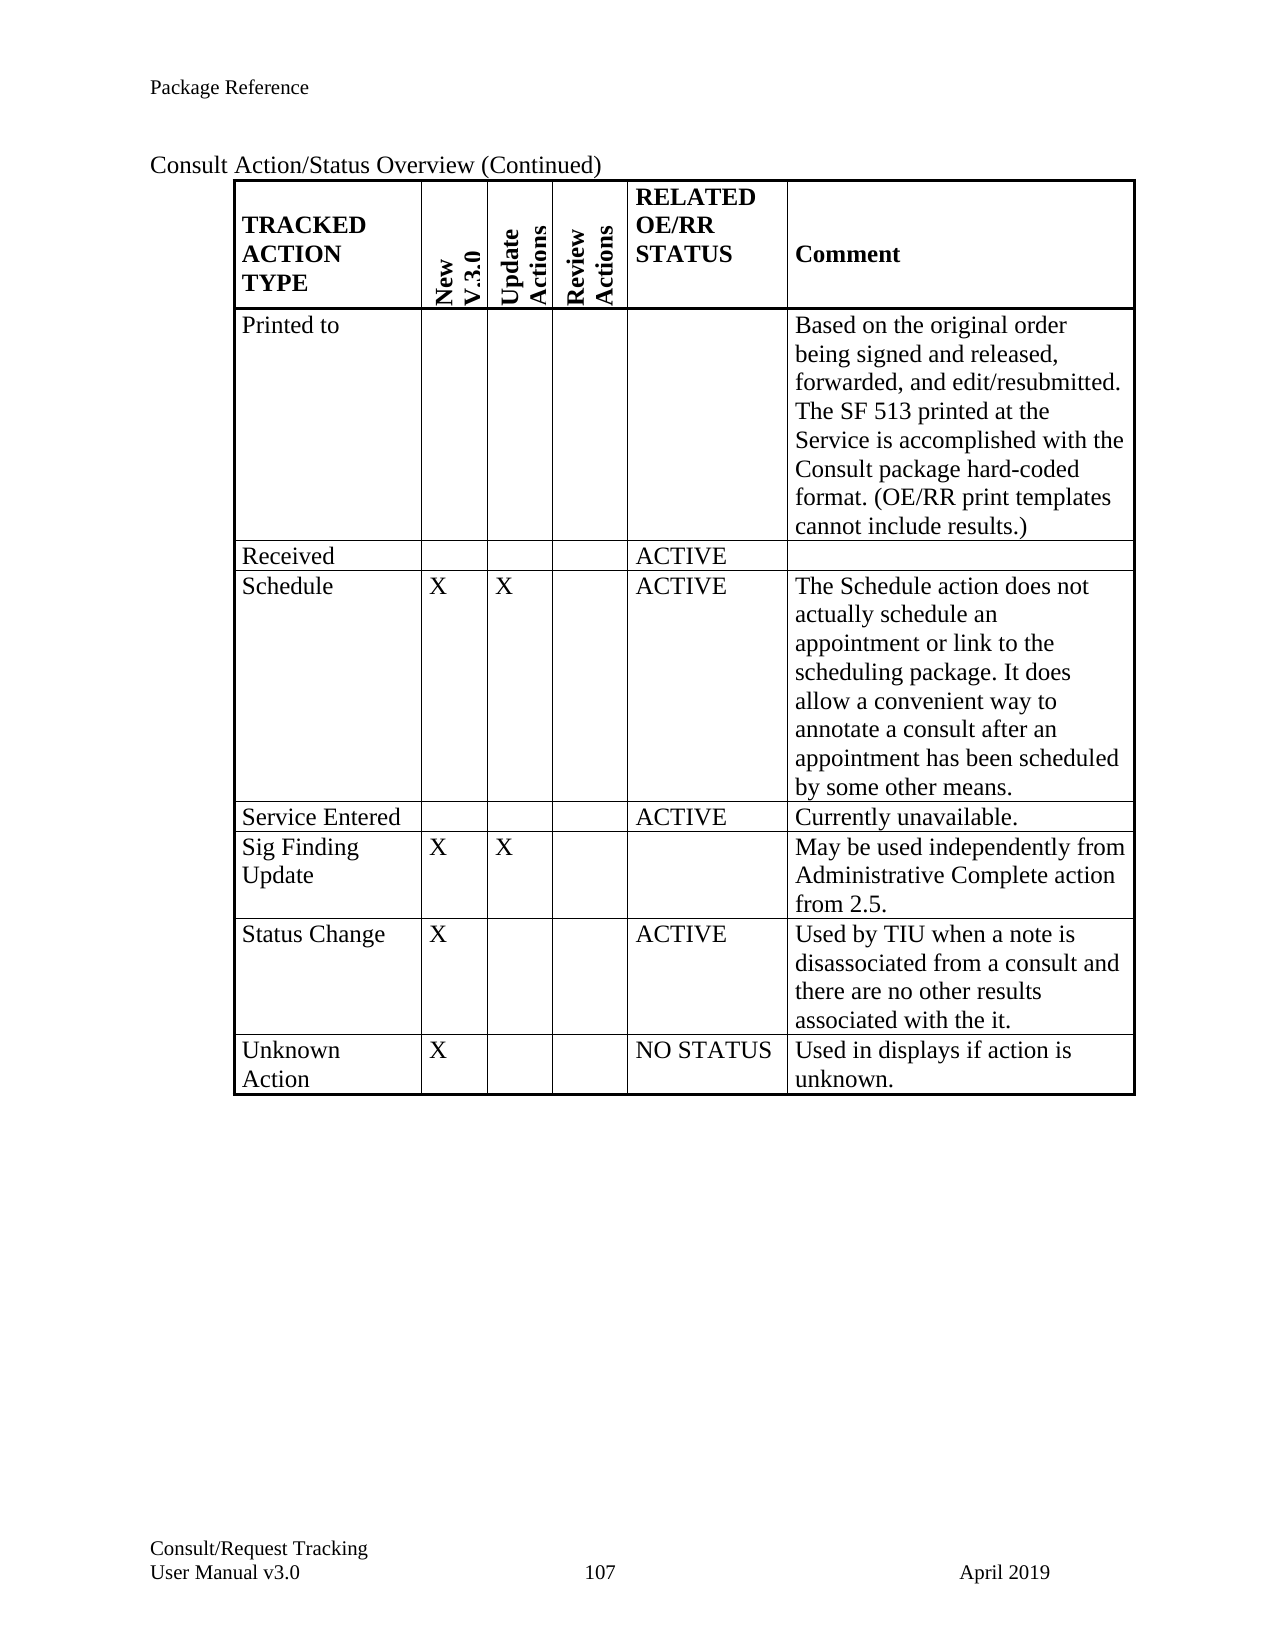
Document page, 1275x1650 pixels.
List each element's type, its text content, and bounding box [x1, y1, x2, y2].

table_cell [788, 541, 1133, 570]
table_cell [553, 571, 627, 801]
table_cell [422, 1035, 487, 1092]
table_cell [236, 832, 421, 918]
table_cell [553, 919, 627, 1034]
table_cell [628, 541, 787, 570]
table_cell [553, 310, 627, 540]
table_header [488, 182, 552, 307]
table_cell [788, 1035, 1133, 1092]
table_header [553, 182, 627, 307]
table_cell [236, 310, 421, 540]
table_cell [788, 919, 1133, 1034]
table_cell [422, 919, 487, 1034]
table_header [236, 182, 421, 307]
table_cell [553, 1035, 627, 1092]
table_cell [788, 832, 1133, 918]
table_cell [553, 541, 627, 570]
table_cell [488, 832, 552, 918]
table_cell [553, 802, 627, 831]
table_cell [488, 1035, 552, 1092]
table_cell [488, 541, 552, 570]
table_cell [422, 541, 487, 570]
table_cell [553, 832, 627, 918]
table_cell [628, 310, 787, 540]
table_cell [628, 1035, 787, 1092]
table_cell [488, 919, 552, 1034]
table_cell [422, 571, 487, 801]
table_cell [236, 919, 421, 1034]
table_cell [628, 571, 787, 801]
text Consult Action/Status Overview (Continued) [150, 150, 1125, 179]
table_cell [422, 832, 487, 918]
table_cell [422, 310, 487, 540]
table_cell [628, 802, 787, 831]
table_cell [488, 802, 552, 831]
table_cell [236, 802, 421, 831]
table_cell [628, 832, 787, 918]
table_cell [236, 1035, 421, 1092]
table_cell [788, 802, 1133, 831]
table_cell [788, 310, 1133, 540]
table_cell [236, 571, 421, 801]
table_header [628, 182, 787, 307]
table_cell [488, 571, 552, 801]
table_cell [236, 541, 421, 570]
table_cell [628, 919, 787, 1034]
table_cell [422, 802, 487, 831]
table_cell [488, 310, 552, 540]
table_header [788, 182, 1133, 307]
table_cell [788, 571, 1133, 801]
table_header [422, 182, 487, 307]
